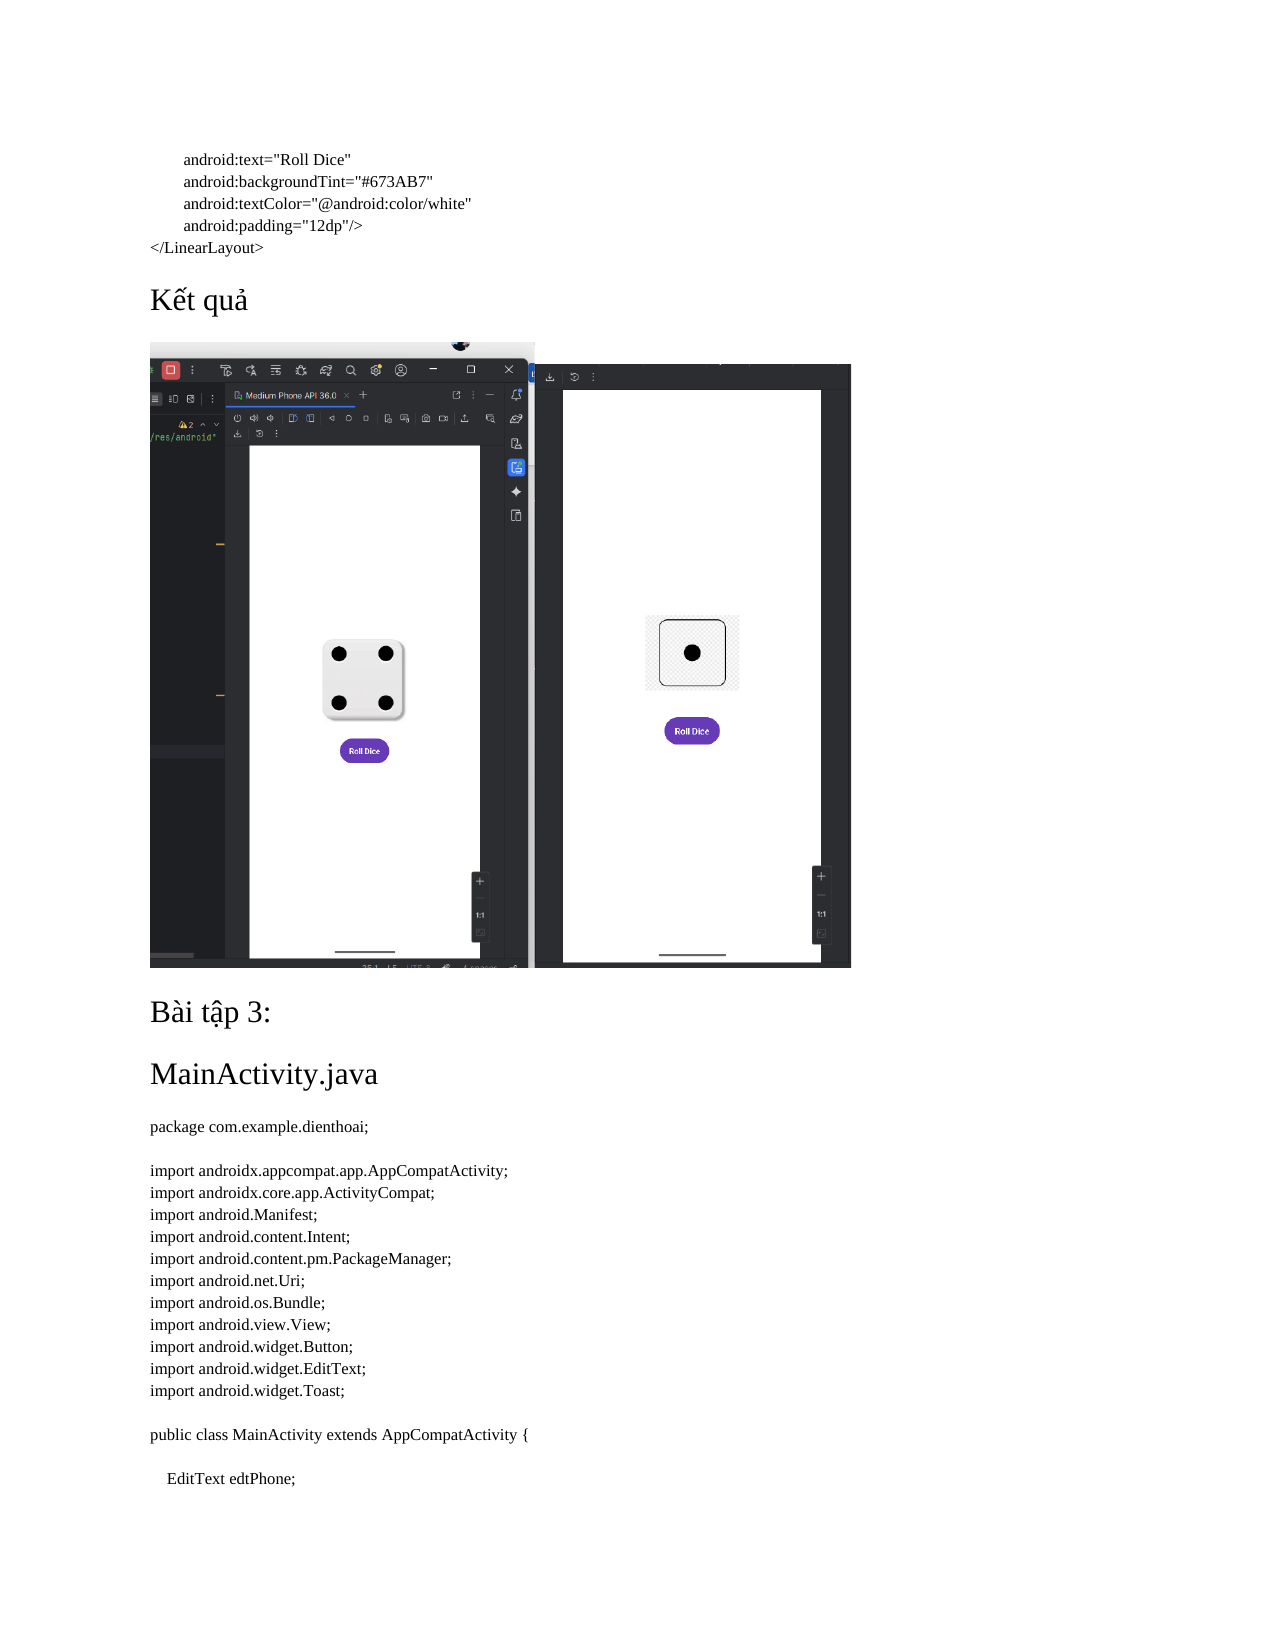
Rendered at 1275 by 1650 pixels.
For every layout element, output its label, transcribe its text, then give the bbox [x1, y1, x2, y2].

text Bài tập 3: [150, 993, 1125, 1029]
text Kết quả [150, 281, 1125, 317]
picture [150, 342, 852, 968]
text MainActivity.java [150, 1055, 1125, 1091]
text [150, 1117, 1125, 1488]
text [150, 150, 1125, 257]
